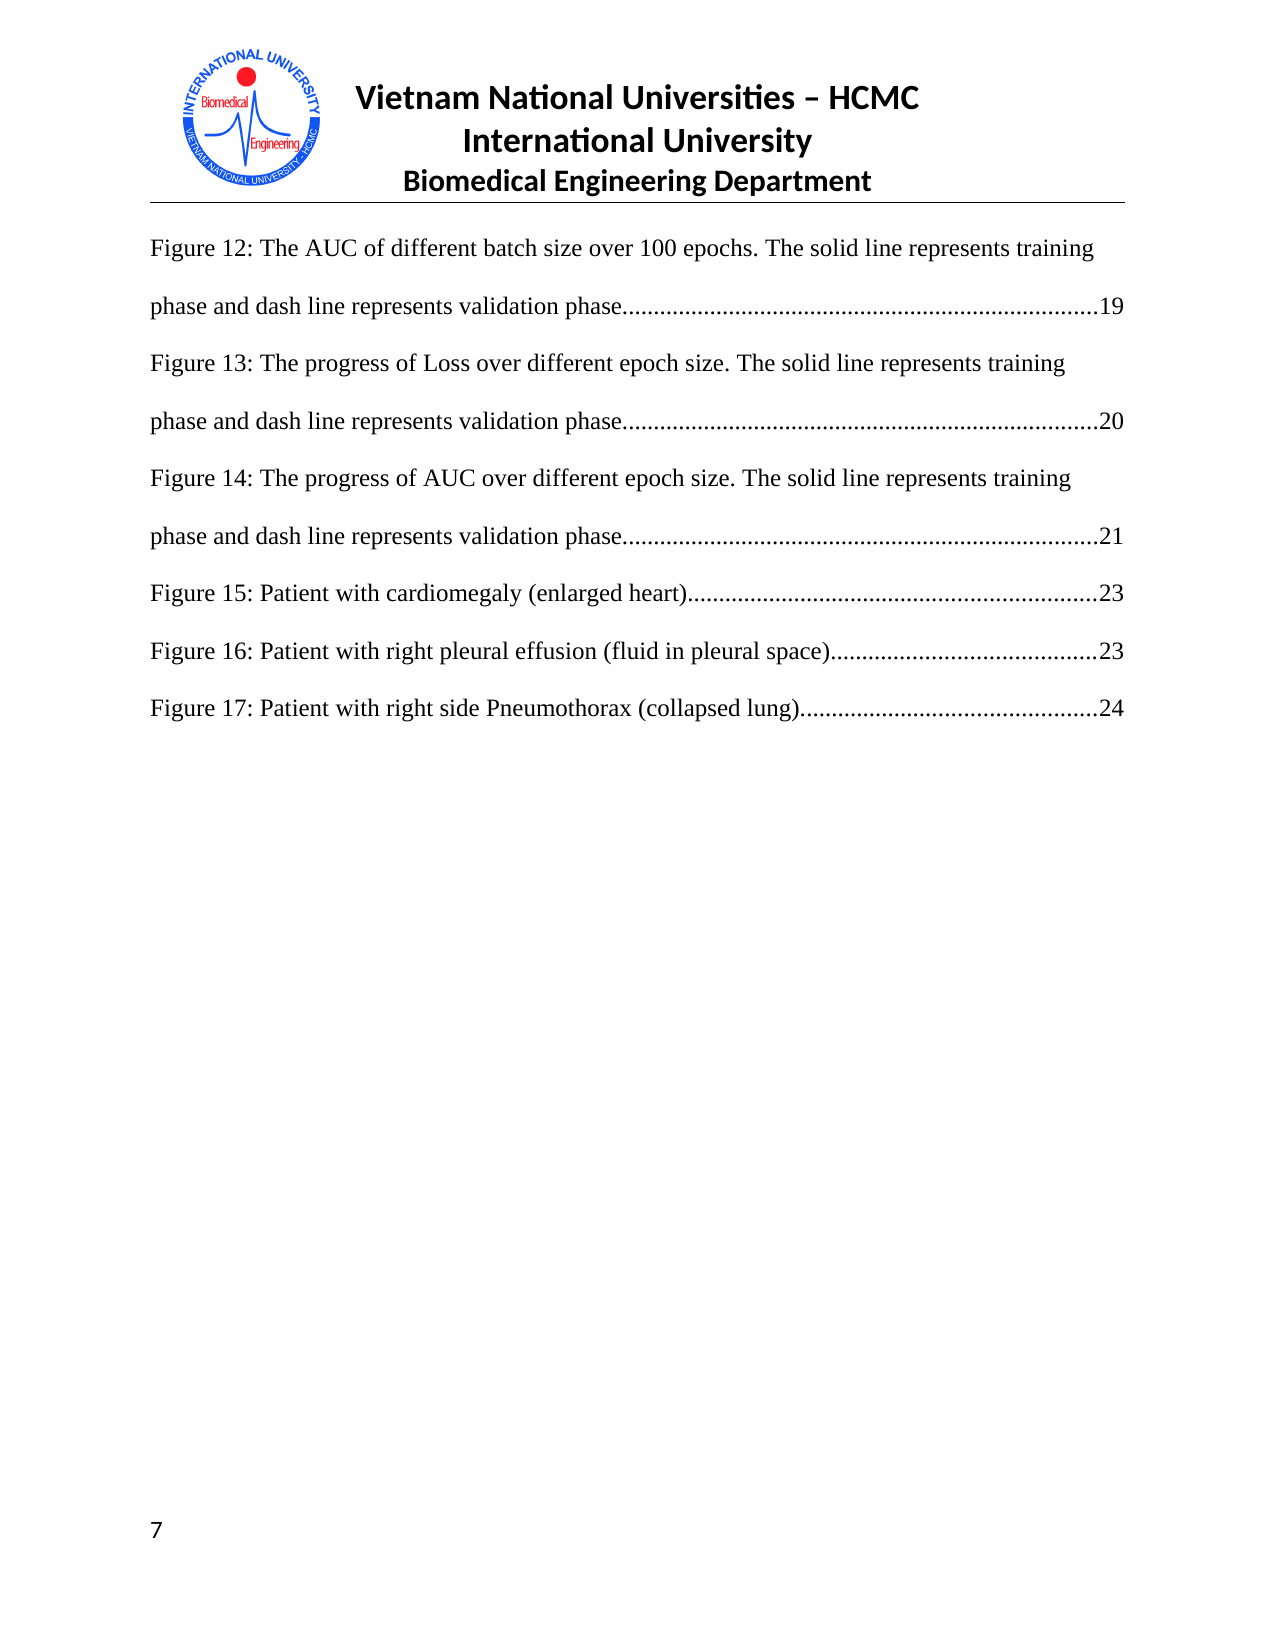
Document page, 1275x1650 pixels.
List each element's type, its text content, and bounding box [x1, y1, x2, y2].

text Figure 16: Patient with right pleural effusion (fluid in pleural space). 23 [150, 636, 1125, 664]
text Figure 17: Patient with right side Pneumothorax (collapsed lung). 24 [150, 693, 1125, 722]
text Figure 14: The progress of AUC over different epoch size. The solid line represents training phase and dash line represents validation phase. 21 [150, 463, 1125, 549]
text Figure 15: Patient with cardiomegaly (enlarged heart). 23 [150, 578, 1125, 607]
text Figure 13: The progress of Loss over different epoch size. The solid line represents training phase and dash line represents validation phase. 20 [150, 348, 1125, 434]
text Figure 12: The AUC of different batch size over 100 epochs. The solid line represents training phase and dash line represents validation phase. 19 [150, 233, 1125, 319]
picture [182, 48, 320, 186]
